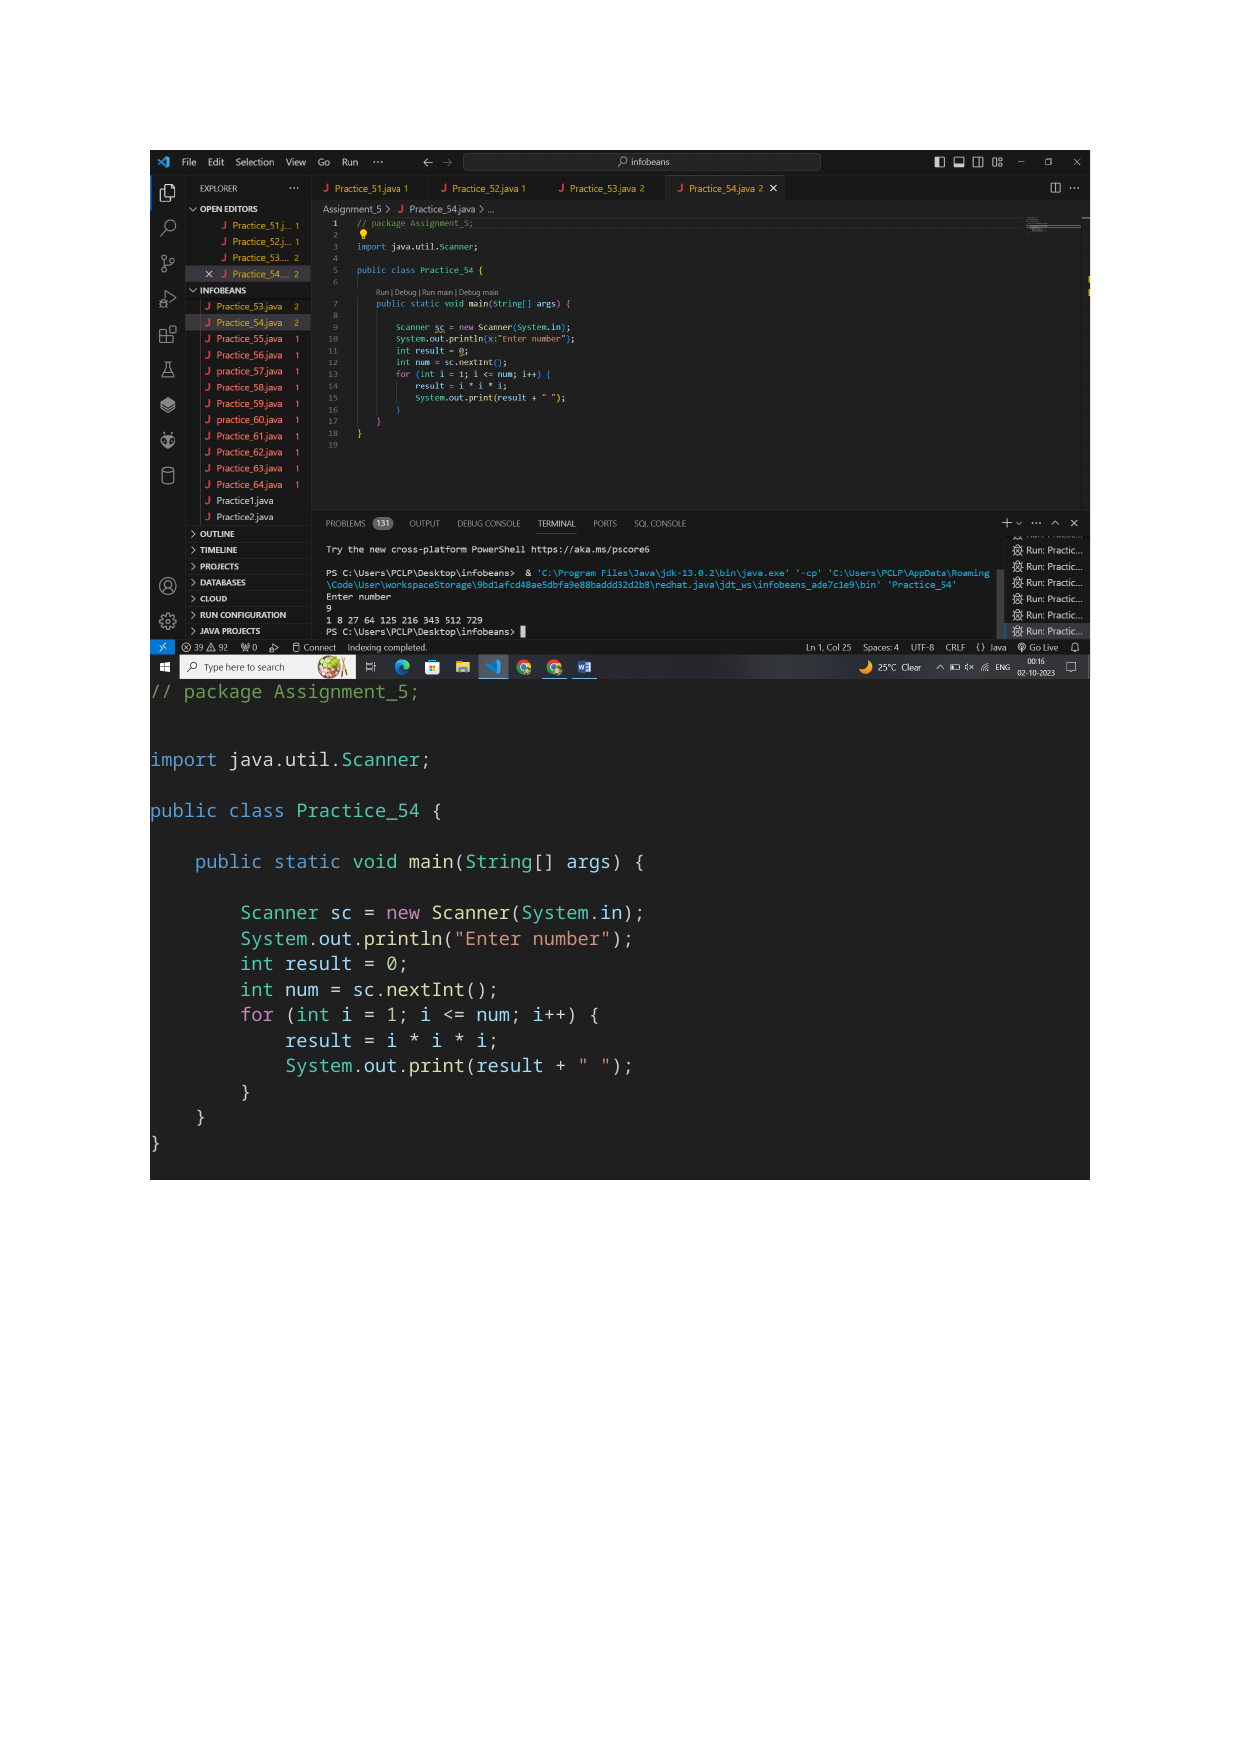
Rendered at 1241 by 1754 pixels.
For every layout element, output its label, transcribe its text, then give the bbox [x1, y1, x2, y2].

text public class Practice_54 { [150, 798, 1090, 823]
text for (int i = 1; i <= num; i++) { [150, 1002, 1090, 1027]
text int num = sc.nextInt(); [150, 976, 1090, 1002]
text public static void main(String[] args) { [150, 849, 1090, 874]
text result = i * i * i; [150, 1027, 1090, 1053]
text } [150, 1104, 1090, 1129]
text System.out.print(result + " "); [150, 1053, 1090, 1078]
text // package Assignment_5; [150, 679, 1090, 704]
text } [150, 1078, 1090, 1104]
picture [150, 150, 1091, 679]
text int result = 0; [150, 951, 1090, 976]
text } [150, 1129, 1090, 1155]
text Scanner sc = new Scanner(System.in); [150, 900, 1090, 925]
text System.out.println("Enter number"); [150, 925, 1090, 951]
text import java.util.Scanner; [150, 747, 1090, 772]
